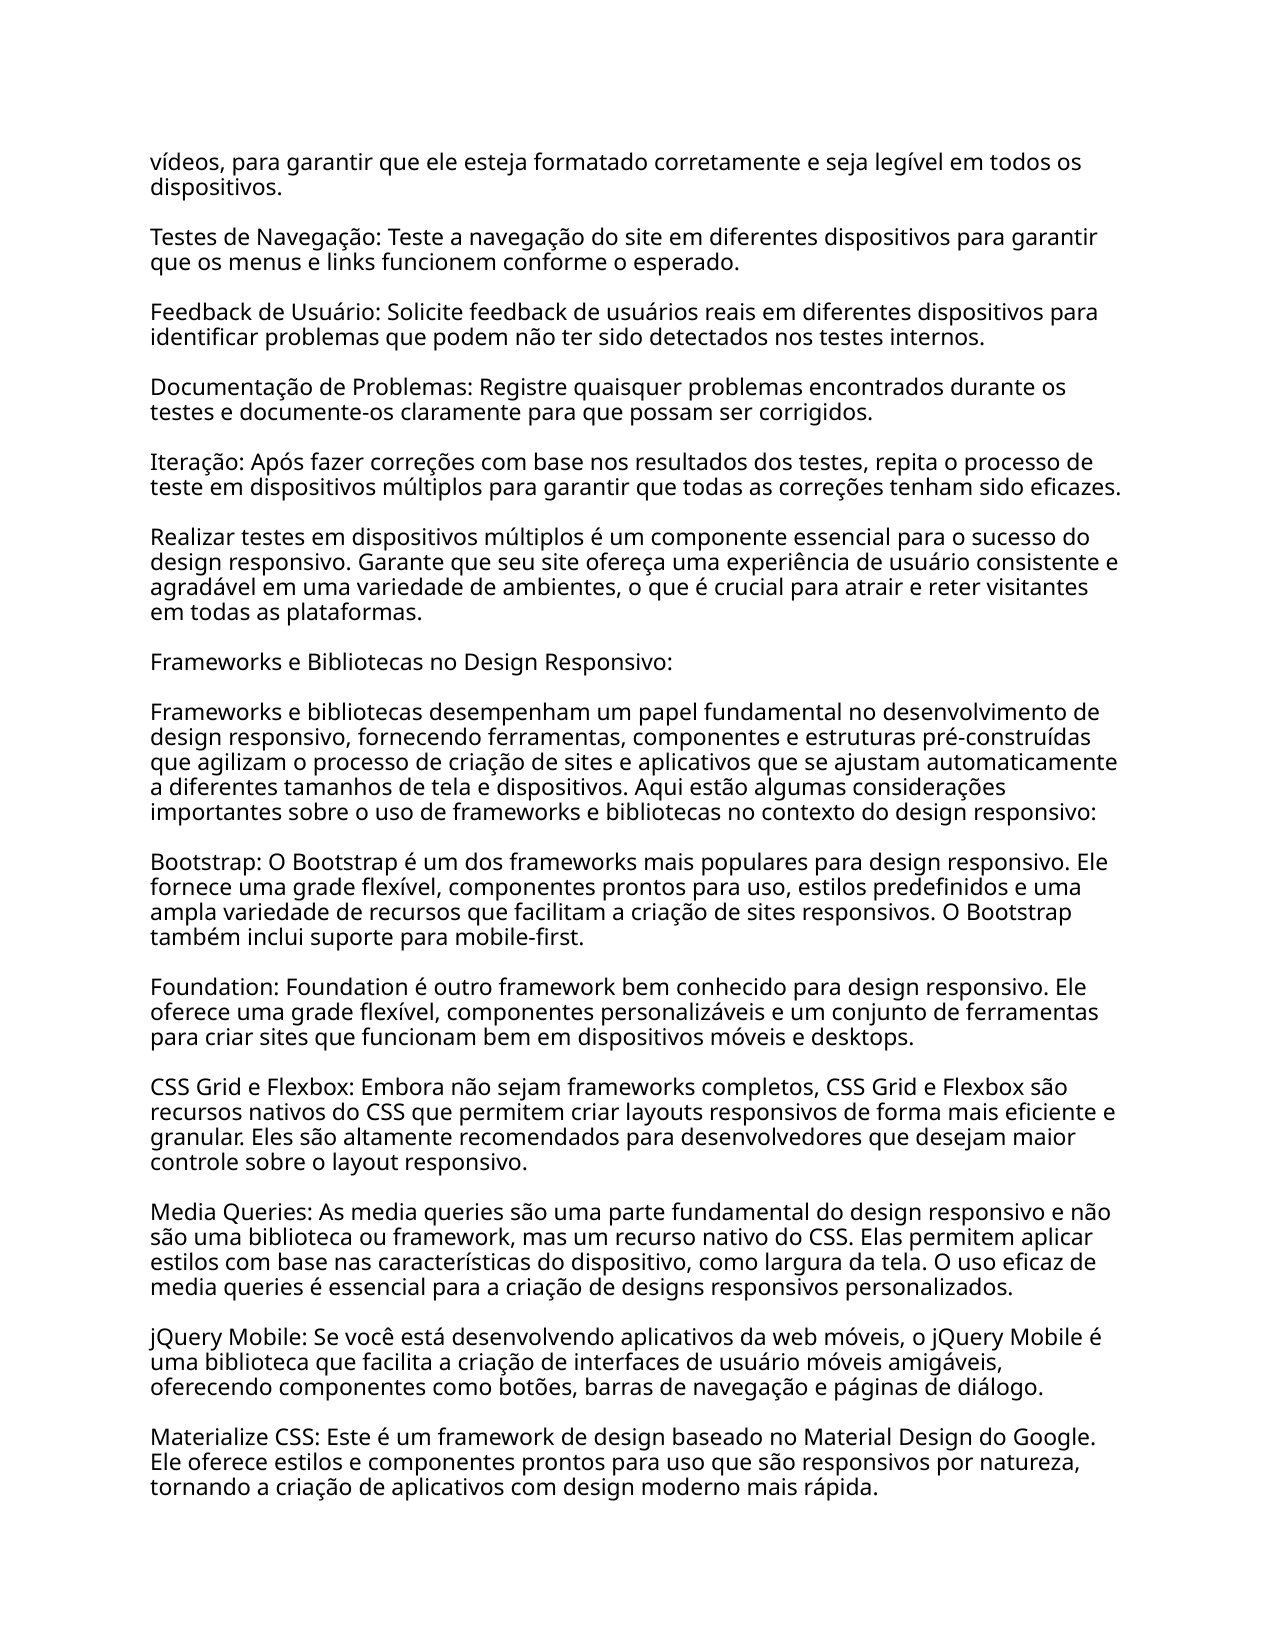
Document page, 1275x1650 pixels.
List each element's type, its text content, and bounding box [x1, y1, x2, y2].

text Frameworks e Bibliotecas no Design Responsivo: [150, 650, 1125, 675]
text Materialize CSS: Este é um framework de design baseado no Material Design do Google. Ele oferece estilos e componentes prontos para uso que são responsivos por natureza, tornando a criação de aplicativos com design moderno mais rápida. [150, 1425, 1125, 1500]
text Iteração: Após fazer correções com base nos resultados dos testes, repita o processo de teste em dispositivos múltiplos para garantir que todas as correções tenham sido eficazes. [150, 450, 1125, 500]
text Realizar testes em dispositivos múltiplos é um componente essencial para o sucesso do design responsivo. Garante que seu site ofereça uma experiência de usuário consistente e agradável em uma variedade de ambientes, o que é crucial para atrair e reter visitantes em todas as plataformas. [150, 525, 1125, 625]
text Frameworks e bibliotecas desempenham um papel fundamental no desenvolvimento de design responsivo, fornecendo ferramentas, componentes e estruturas pré-construídas que agilizam o processo de criação de sites e aplicativos que se ajustam automaticamente a diferentes tamanhos de tela e dispositivos. Aqui estão algumas considerações importantes sobre o uso de frameworks e bibliotecas no contexto do design responsivo: [150, 700, 1125, 825]
text Media Queries: As media queries são uma parte fundamental do design responsivo e não são uma biblioteca ou framework, mas um recurso nativo do CSS. Elas permitem aplicar estilos com base nas características do dispositivo, como largura da tela. O uso eficaz de media queries é essencial para a criação de designs responsivos personalizados. [150, 1200, 1125, 1300]
text jQuery Mobile: Se você está desenvolvendo aplicativos da web móveis, o jQuery Mobile é uma biblioteca que facilita a criação de interfaces de usuário móveis amigáveis, oferecendo componentes como botões, barras de navegação e páginas de diálogo. [150, 1325, 1125, 1400]
text Testes de Navegação: Teste a navegação do site em diferentes dispositivos para garantir que os menus e links funcionem conforme o esperado. [150, 225, 1125, 275]
text Foundation: Foundation é outro framework bem conhecido para design responsivo. Ele oferece uma grade flexível, componentes personalizáveis e um conjunto de ferramentas para criar sites que funcionam bem em dispositivos móveis e desktops. [150, 975, 1125, 1050]
text CSS Grid e Flexbox: Embora não sejam frameworks completos, CSS Grid e Flexbox são recursos nativos do CSS que permitem criar layouts responsivos de forma mais eficiente e granular. Eles são altamente recomendados para desenvolvedores que desejam maior controle sobre o layout responsivo. [150, 1075, 1125, 1175]
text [150, 150, 1125, 200]
text Feedback de Usuário: Solicite feedback de usuários reais em diferentes dispositivos para identificar problemas que podem não ter sido detectados nos testes internos. [150, 300, 1125, 350]
text Documentação de Problemas: Registre quaisquer problemas encontrados durante os testes e documente-os claramente para que possam ser corrigidos. [150, 375, 1125, 425]
text Bootstrap: O Bootstrap é um dos frameworks mais populares para design responsivo. Ele fornece uma grade flexível, componentes prontos para uso, estilos predefinidos e uma ampla variedade de recursos que facilitam a criação de sites responsivos. O Bootstrap também inclui suporte para mobile-first. [150, 850, 1125, 950]
